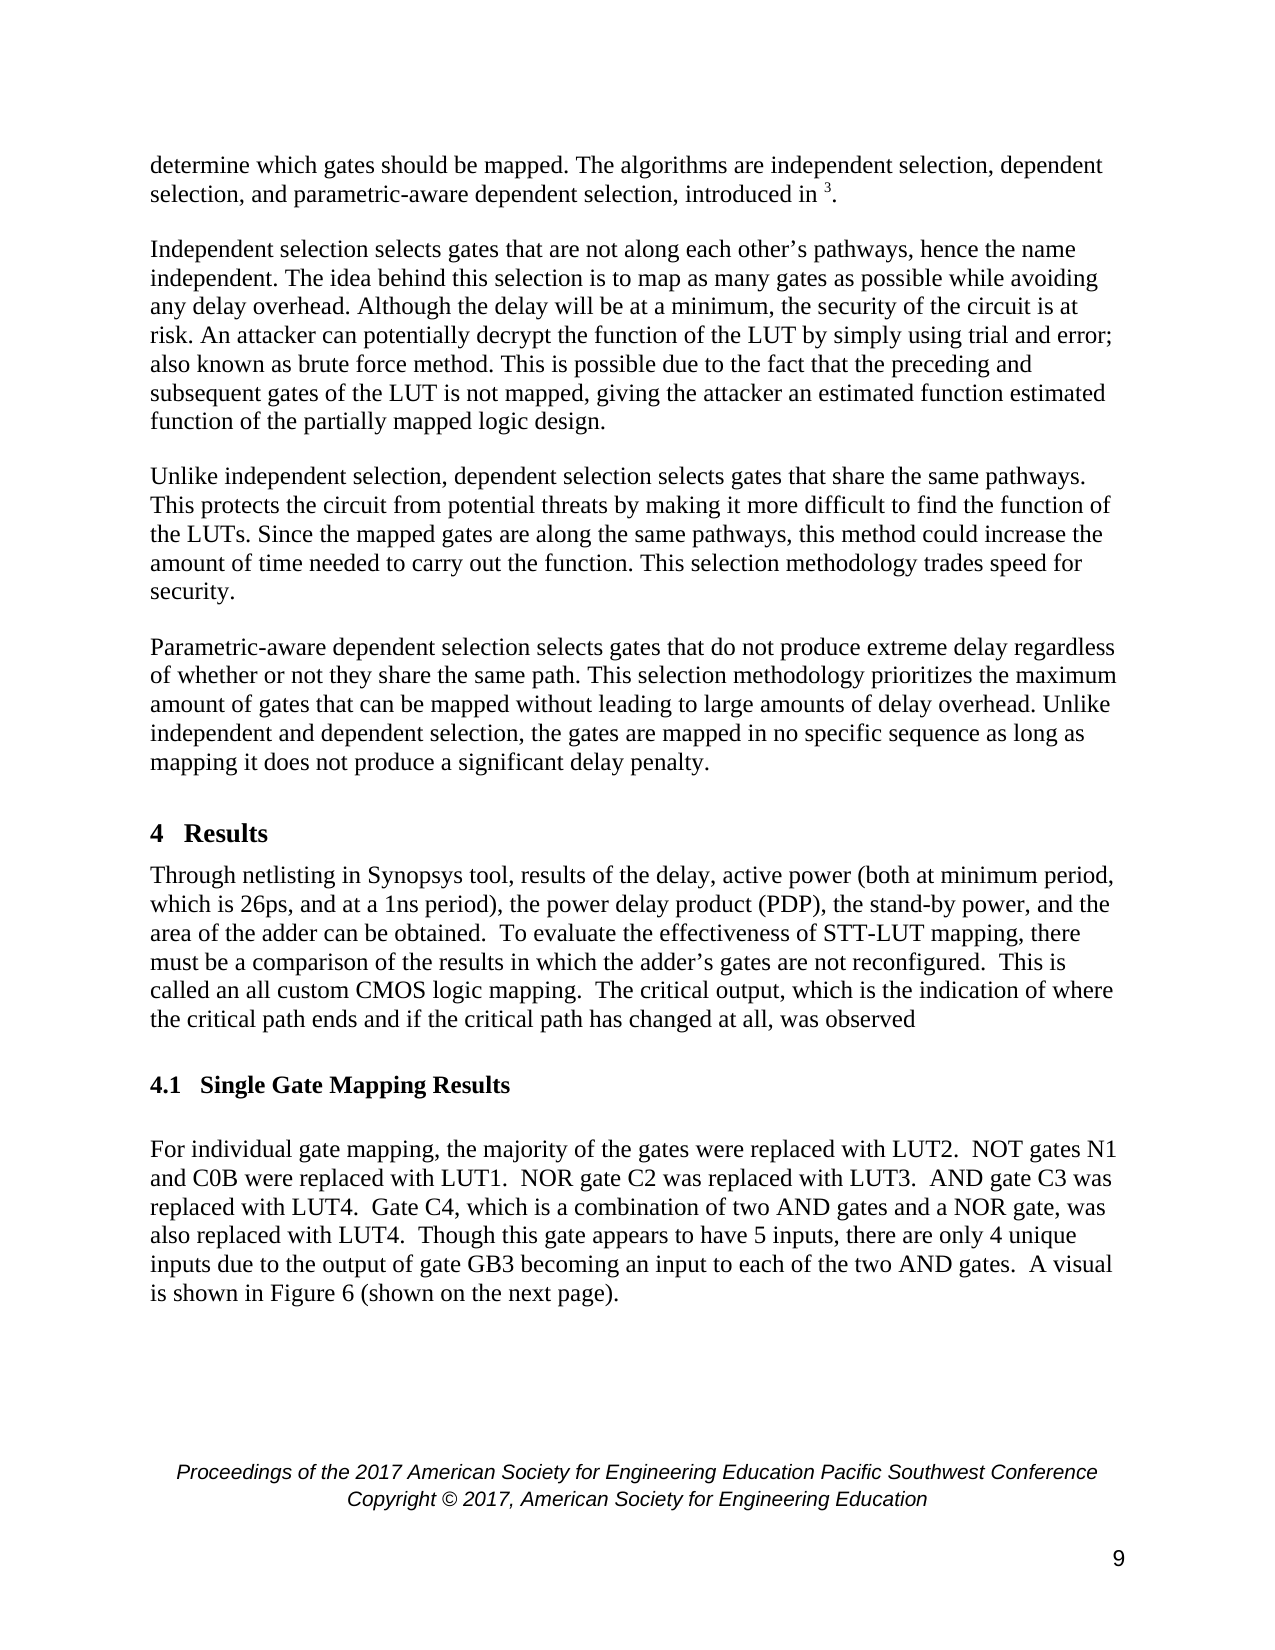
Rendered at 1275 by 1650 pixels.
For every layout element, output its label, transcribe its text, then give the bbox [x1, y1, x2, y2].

text Through netlisting in Synopsys tool, results of the delay, active power (both at minimum period, which is 26ps, and at a 1ns period), the power delay product (PDP), the stand-by power, and the area of the adder can be obtained. To evaluate the effectiveness of STT-LUT mapping, there must be a comparison of the results in which the adder’s gates are not reconfigured. This is called an all custom CMOS logic mapping. The critical output, which is the indication of where the critical path ends and if the critical path has changed at all, was observed [150, 861, 1125, 1033]
text For individual gate mapping, the majority of the gates were replaced with LUT2. NOT gates N1 and C0B were replaced with LUT1. NOR gate C2 was replaced with LUT3. AND gate C3 was replaced with LUT4. Gate C4, which is a combination of two AND gates and a NOR gate, was also replaced with LUT4. Though this gate appears to have 5 inputs, there are only 4 unique inputs due to the output of gate GB3 becoming an input to each of the two AND gates. A visual is shown in Figure 6 (shown on the next page). [150, 1134, 1125, 1307]
subtitle 4 Results [150, 817, 1125, 848]
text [150, 150, 1125, 207]
text Independent selection selects gates that are not along each other’s pathways, hence the name independent. The idea behind this selection is to map as many gates as possible while avoiding any delay overhead. Although the delay will be at a minimum, the security of the circuit is at risk. An attacker can potentially decrypt the function of the LUT by simply using trial and error; also known as brute force method. This is possible due to the fact that the preceding and subsequent gates of the LUT is not mapped, giving the attacker an estimated function estimated function of the partially mapped logic design. [150, 234, 1125, 435]
subtitle 4.1 Single Gate Mapping Results [150, 1071, 1125, 1099]
text Unlike independent selection, dependent selection selects gates that share the same pathways. This protects the circuit from potential threats by making it more difficult to find the function of the LUTs. Since the mapped gates are along the same pathways, this method could increase the amount of time needed to carry out the function. This selection methodology trades speed for security. [150, 461, 1125, 605]
text Parametric-aware dependent selection selects gates that do not produce extreme delay regardless of whether or not they share the same path. This selection methodology prioritizes the maximum amount of gates that can be mapped without leading to large amounts of delay overhead. Unlike independent and dependent selection, the gates are mapped in no specific sequence as long as mapping it does not produce a significant delay penalty. [150, 632, 1125, 775]
